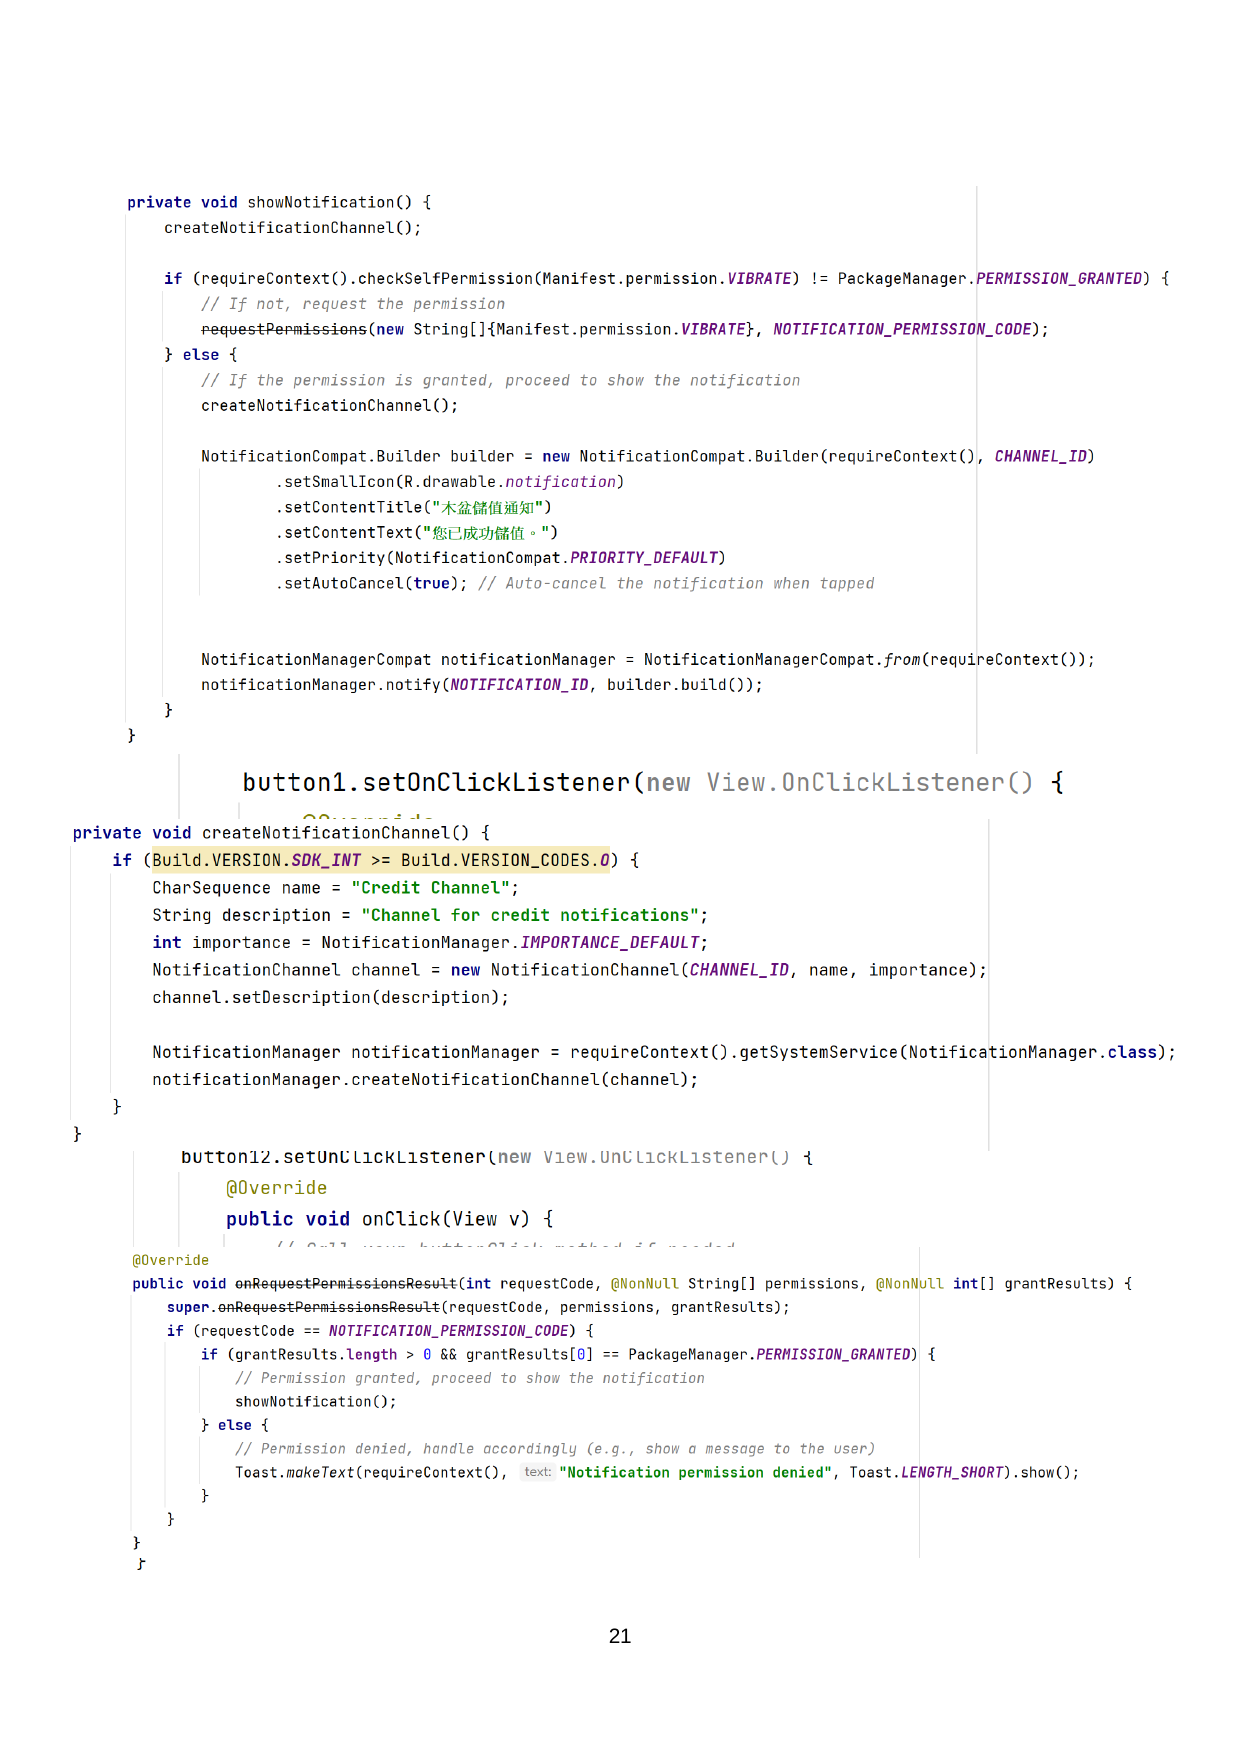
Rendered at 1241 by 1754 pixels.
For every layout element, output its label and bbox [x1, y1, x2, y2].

picture [56, 185, 1185, 1577]
